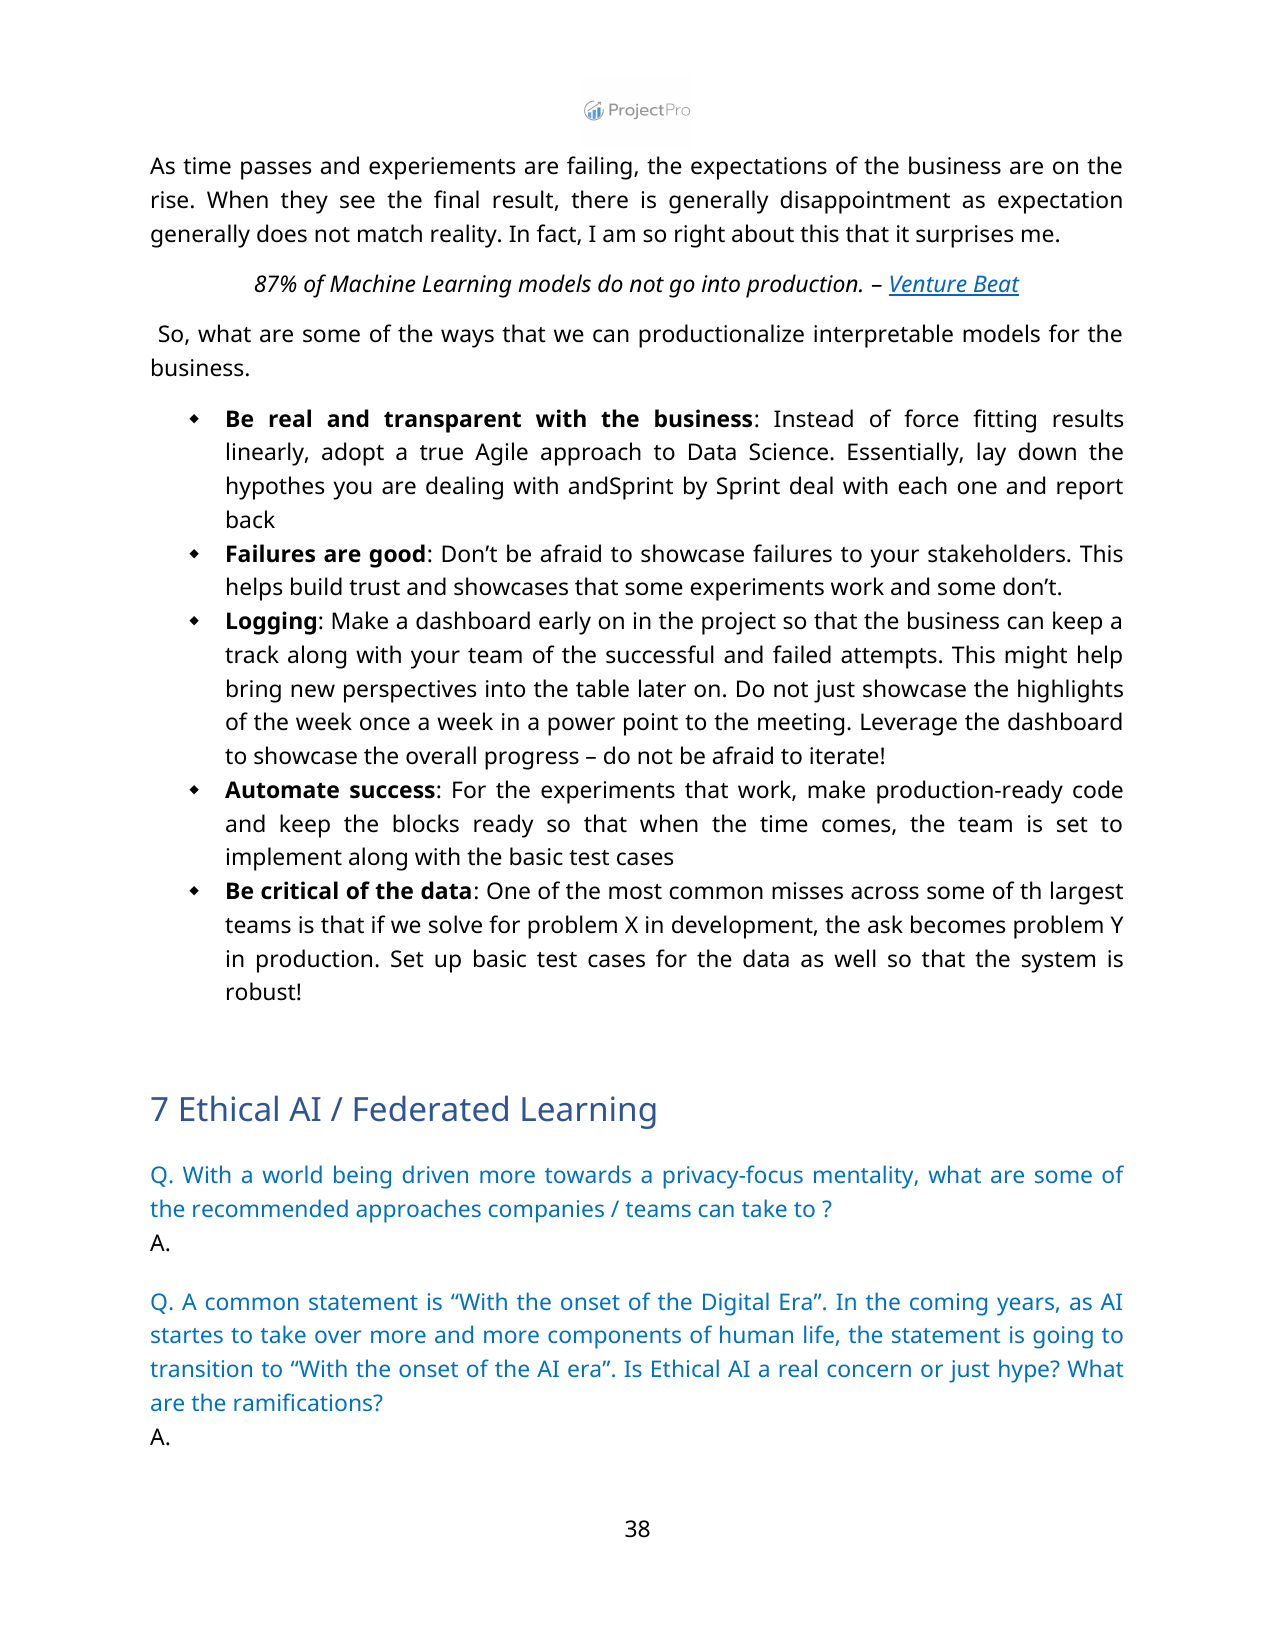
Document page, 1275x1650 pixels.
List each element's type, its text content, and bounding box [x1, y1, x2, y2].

list Failures are good: Don’t be afraid to showcase failures to your stakeholders. This helps build trust and showcases that some experiments work and some don’t. [187, 537, 1125, 602]
list Logging: Make a dashboard early on in the project so that the business can keep a track along with your team of the successful and failed attempts. This might help bring new perspectives into the table later on. Do not just showcase the highlights of the week once a week in a power point to the meeting. Leverage the dashboard to showcase the overall progress – do not be afraid to iterate! [187, 605, 1125, 771]
subtitle Q. A common statement is “With the onset of the Digital Era”. In the coming years, as AI startes to take over more and more components of human life, the statement is going to transition to “With the onset of the AI era”. Is Ethical AI a real concern or just hype? What are the ramifications? [150, 1286, 1125, 1418]
text A. [150, 1227, 1125, 1258]
text A. [150, 1421, 1125, 1452]
text 87% of Machine Learning models do not go into production. – Venture Beat [150, 268, 1125, 299]
subtitle Q. With a world being driven more towards a privacy-focus mentality, what are some of the recommended approaches companies / teams can take to ? [150, 1159, 1125, 1224]
text So, what are some of the ways that we can productionalize interpretable models for the business. [150, 318, 1125, 383]
list Automate success: For the experiments that work, make production-ready code and keep the blocks ready so that when the time comes, the team is set to implement along with the basic test cases [187, 774, 1125, 872]
picture [582, 75, 693, 149]
list Be critical of the data: One of the most common misses across some of th largest teams is that if we solve for problem X in development, the ask becomes problem Y in production. Set up basic test cases for the data as well so that the system is robust! [187, 875, 1125, 1007]
subtitle 7 Ethical AI / Federated Learning [150, 1085, 1125, 1131]
list Be real and transparent with the business: Instead of force fitting results linearly, adopt a true Agile approach to Data Science. Essentially, lay down the hypothes you are dealing with andSprint by Sprint deal with each one and report back [187, 402, 1125, 535]
text As time passes and experiements are failing, the expectations of the business are on the rise. When they see the final result, there is generally disappointment as expectation generally does not match reality. In fact, I am so right about this that it surprises me. [150, 150, 1125, 249]
